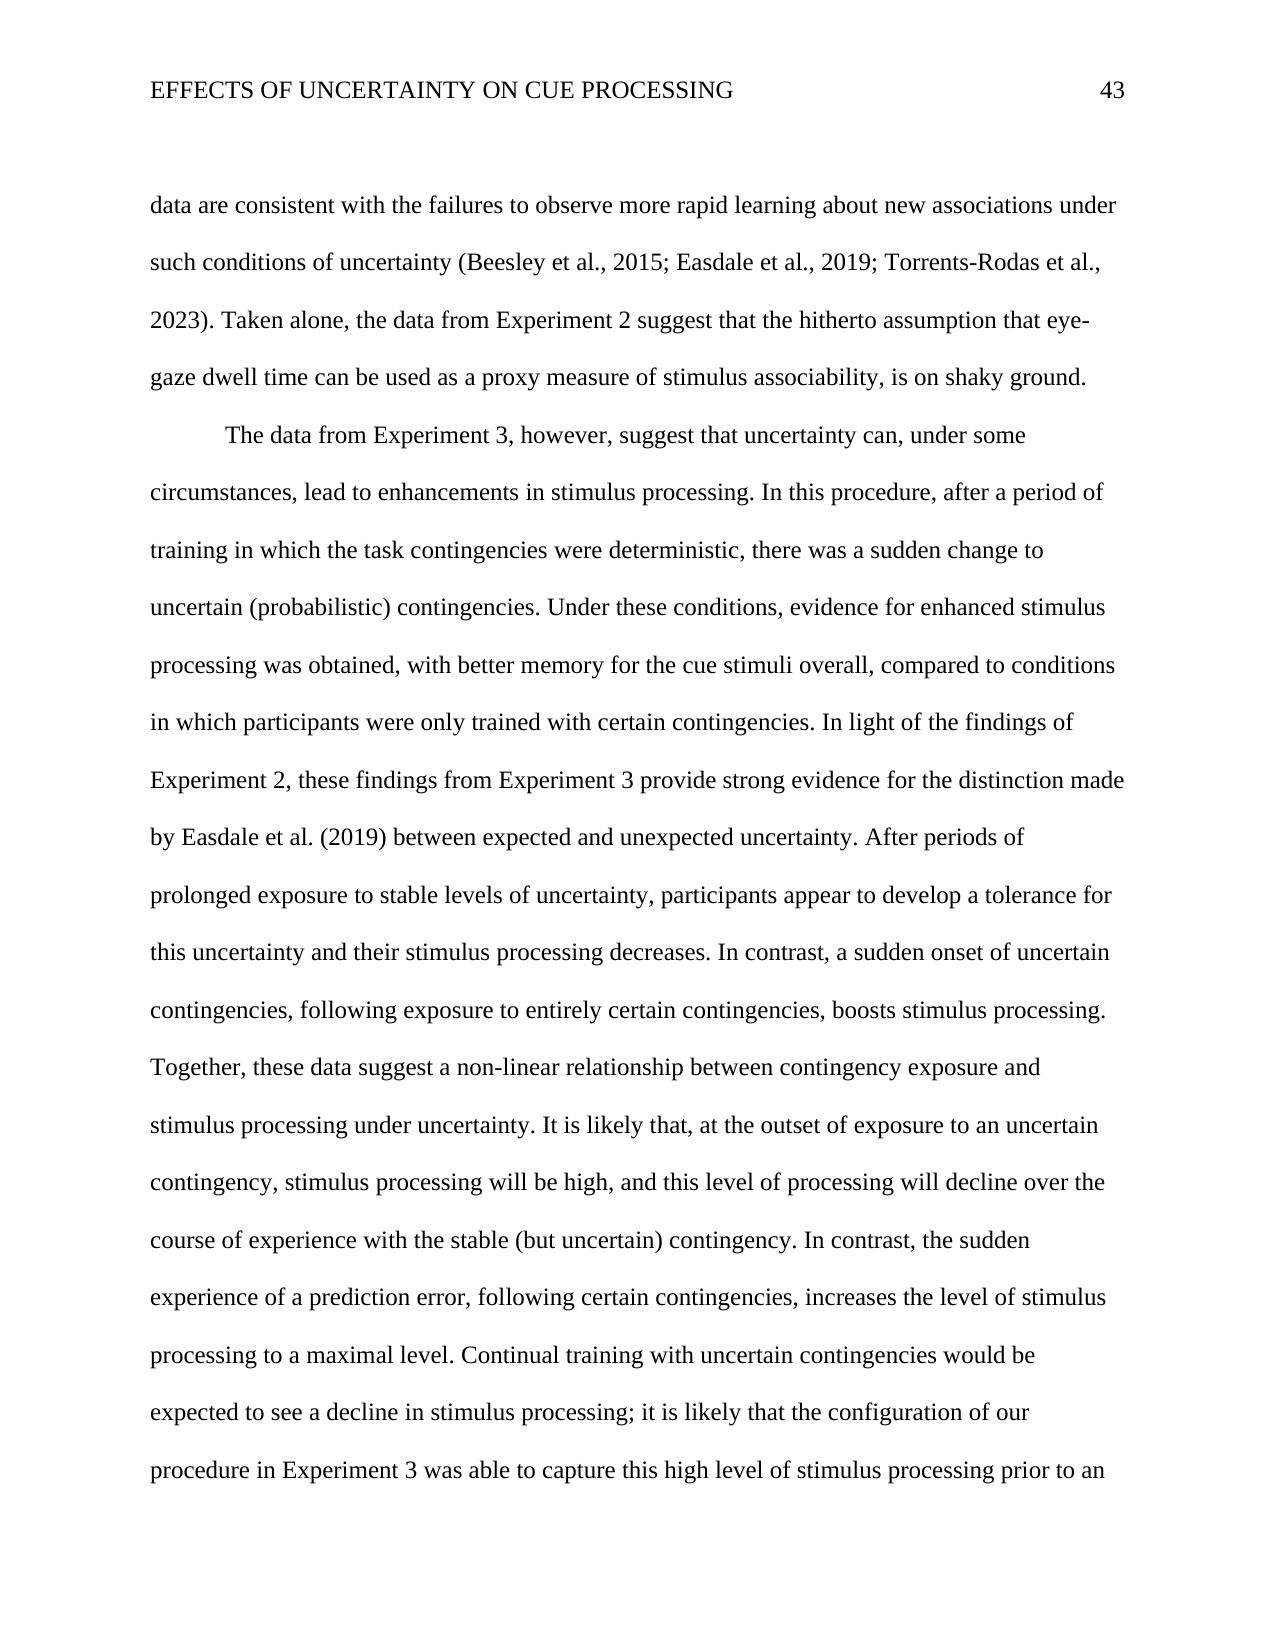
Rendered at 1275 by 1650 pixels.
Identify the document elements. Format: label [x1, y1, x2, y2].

text [150, 190, 1125, 391]
text [150, 420, 1125, 1484]
